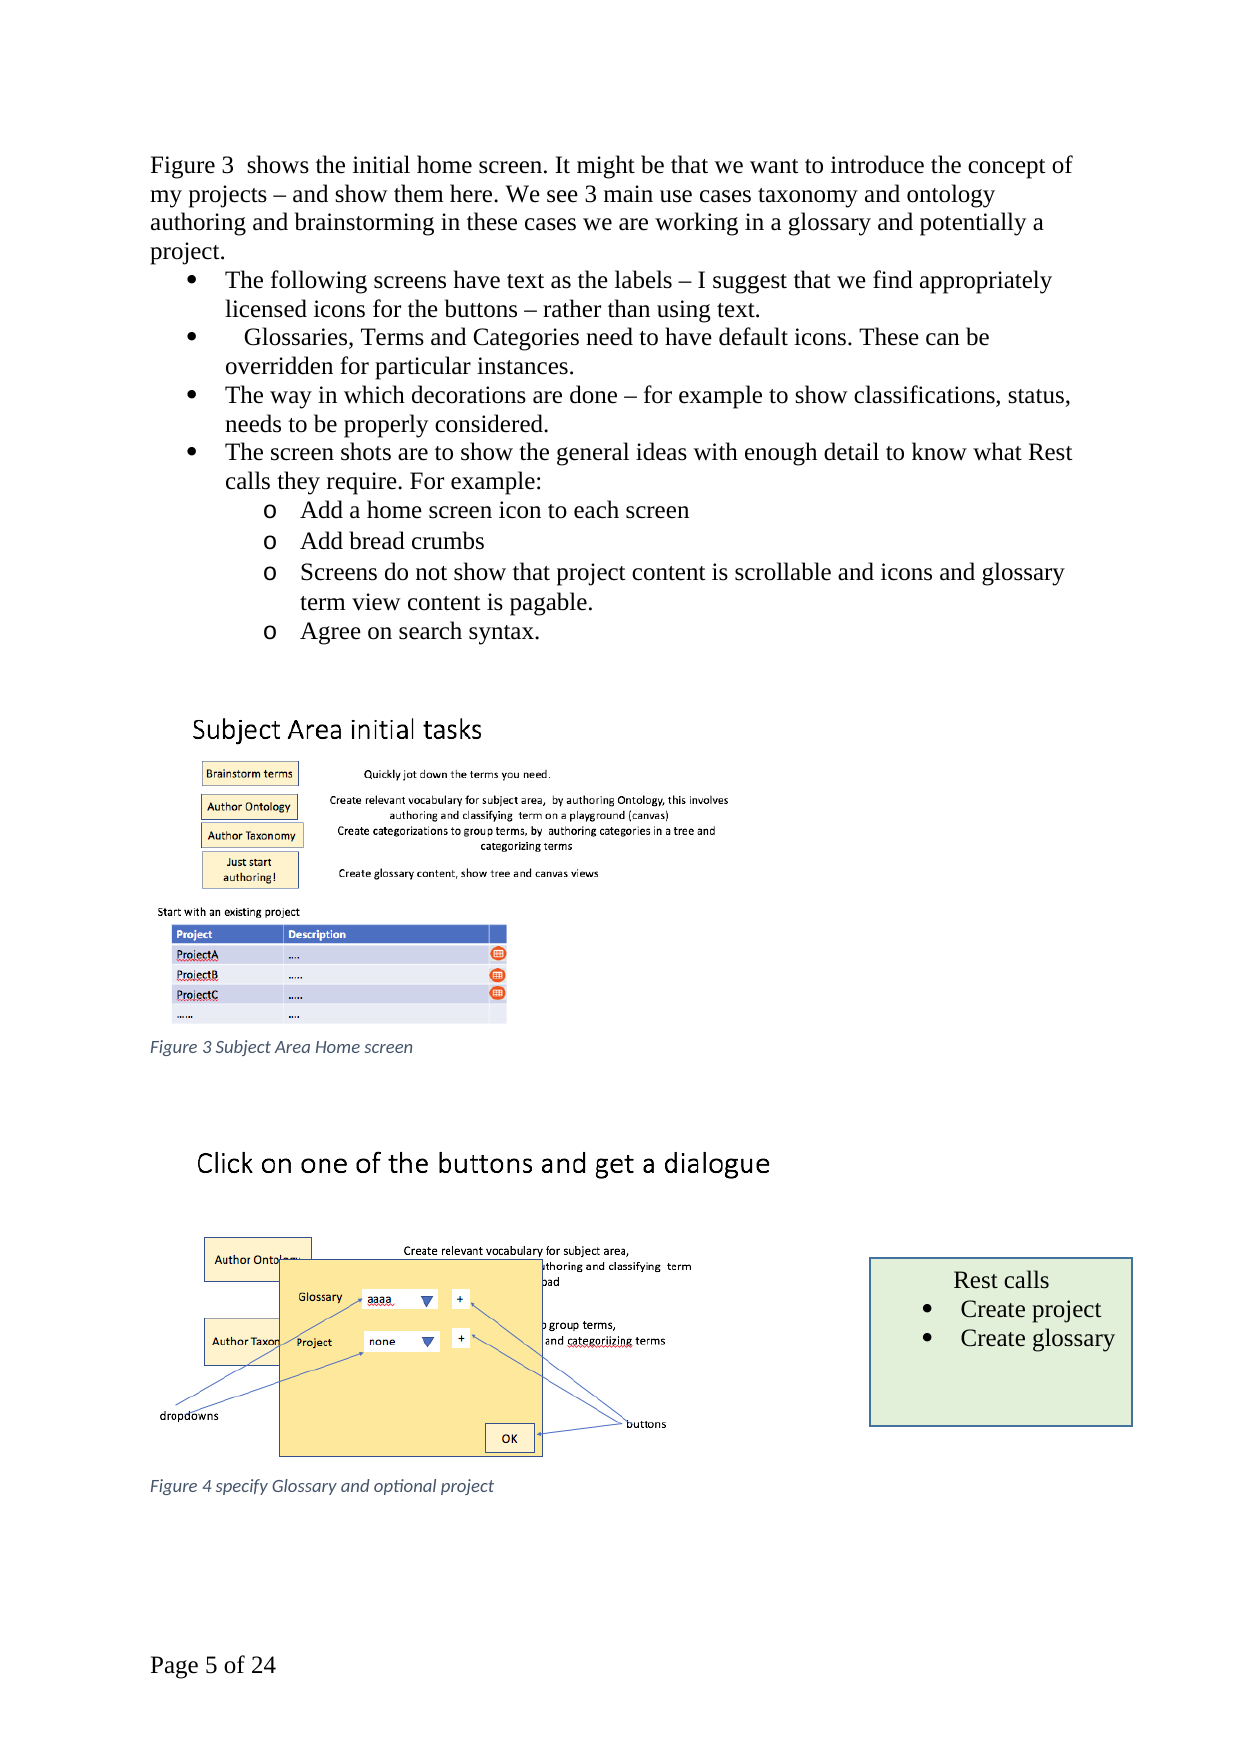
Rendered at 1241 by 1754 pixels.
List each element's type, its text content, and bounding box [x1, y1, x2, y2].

list The screen shots are to show the general ideas with enough detail to know what Rest calls they require. For example: [187, 437, 1090, 495]
list The following screens have text as the labels – I suggest that we find appropriately licensed icons for the buttons – rather than using text. [187, 265, 1090, 322]
text Figure 4 specify Glossary and optional project [150, 1474, 1090, 1497]
picture [150, 704, 759, 1036]
list Screens do not show that project content is scrollable and icons and glossary term view content is pagable. [262, 557, 1090, 616]
list Glossaries, Terms and Categories need to have default icons. These can be overridden for particular instances. [187, 322, 1090, 380]
text Figure 3 shows the initial home screen. It might be that we want to introduce the concept of my projects – and show them here. We see 3 main use cases taxonomy and ontology authoring and brainstorming in these cases we are working in a glossary and potentially a project. [150, 150, 1090, 265]
list The way in which decorations are done – for example to show classifications, status, needs to be properly considered. [187, 380, 1090, 437]
list Add bread crumbs [262, 526, 1090, 557]
picture [150, 1136, 797, 1475]
text Figure 3 Subject Area Home screen [150, 1035, 1090, 1058]
list Agree on search syntax. [262, 616, 1090, 647]
list Add a home screen icon to each screen [262, 495, 1090, 526]
